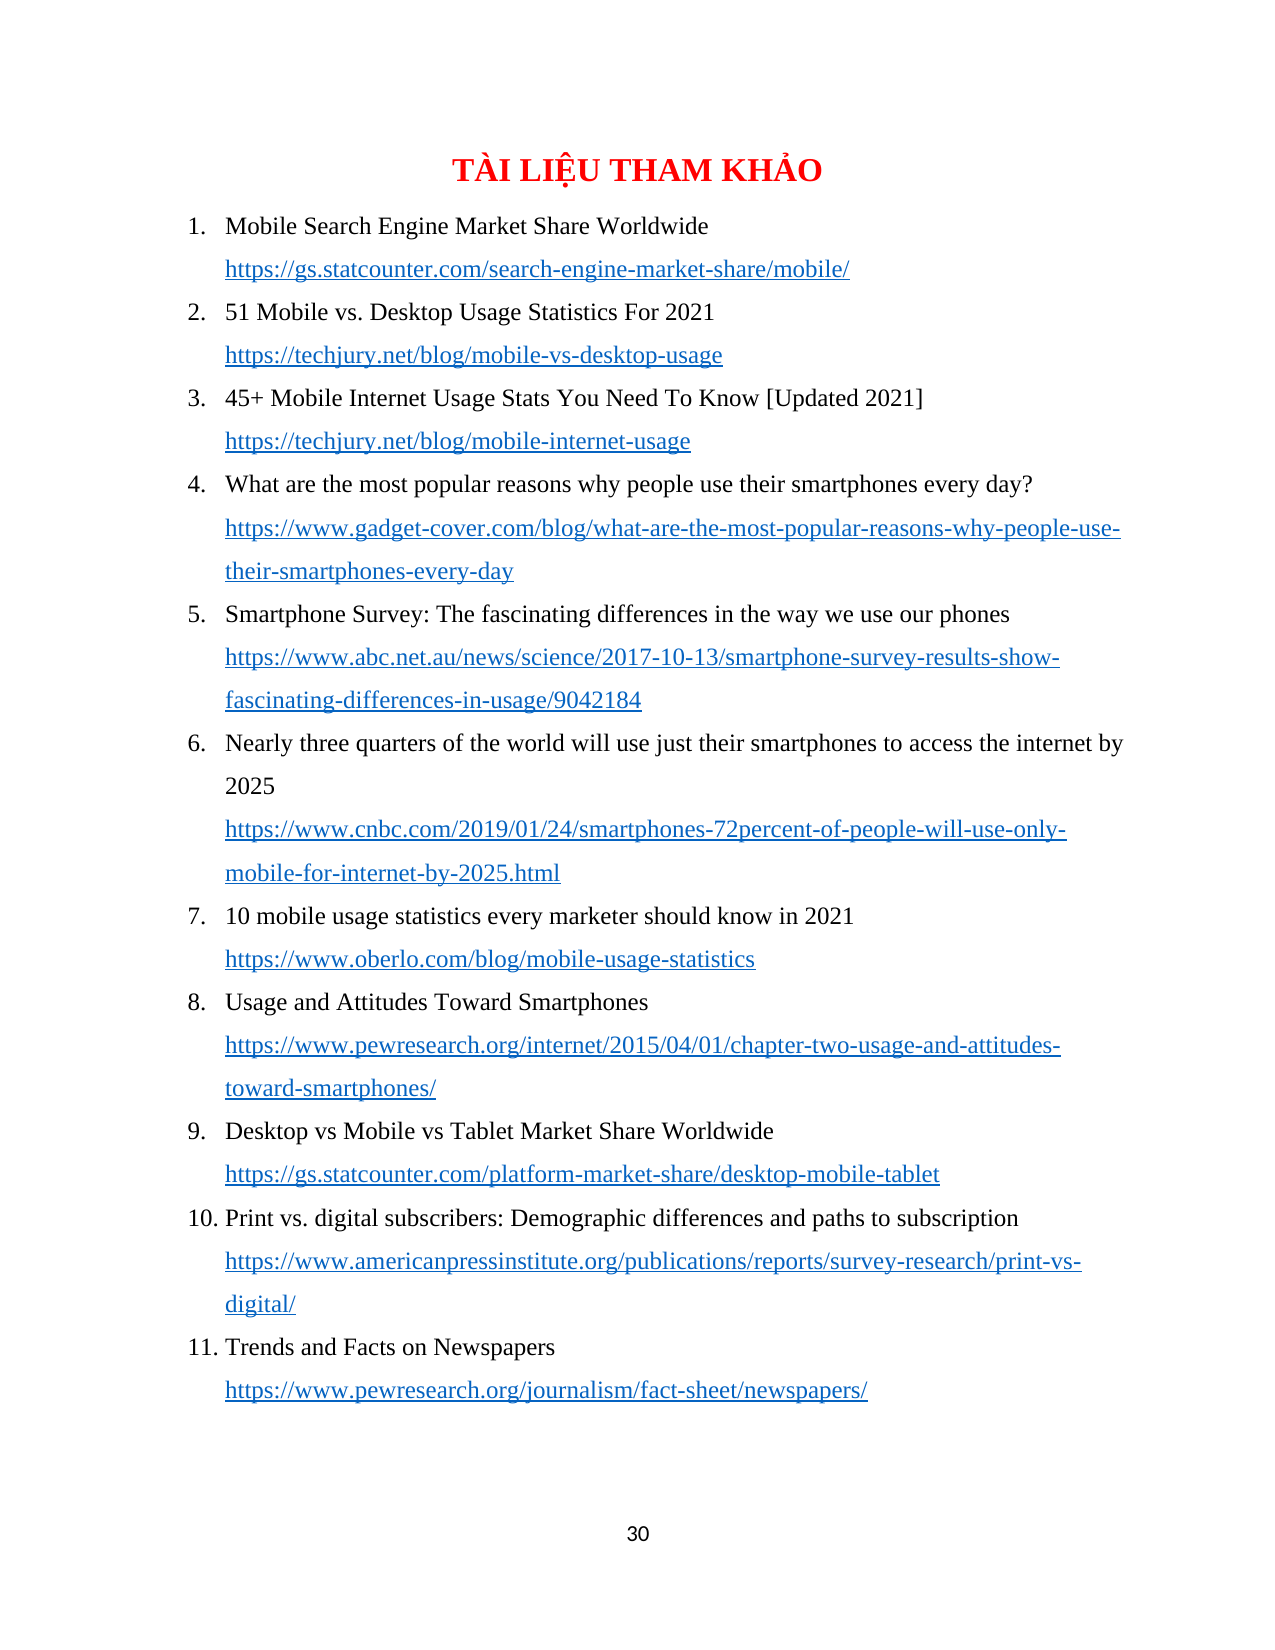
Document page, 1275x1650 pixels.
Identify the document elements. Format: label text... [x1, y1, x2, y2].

list Print vs. digital subscribers: Demographic differences and paths to subscription [187, 1203, 1125, 1231]
list 45+ Mobile Internet Usage Stats You Need To Know [Updated 2021] [187, 383, 1125, 412]
list https://www.cnbc.com/2019/01/24/smartphones-72percent-of-people-will-use-only-mobile-for-internet-by-2025.html [225, 814, 1125, 886]
list https://www.gadget-cover.com/blog/what-are-the-most-popular-reasons-why-people-use-their-smartphones-every-day [225, 513, 1125, 584]
list https://www.pewresearch.org/journalism/fact-sheet/newspapers/ [225, 1375, 1125, 1404]
list https://techjury.net/blog/mobile-internet-usage [225, 426, 1125, 455]
list Nearly three quarters of the world will use just their smartphones to access the internet by 2025 [187, 728, 1125, 800]
text TÀI LIỆU THAM KHẢO [150, 150, 1125, 188]
list https://gs.statcounter.com/search-engine-market-share/mobile/ [225, 254, 1125, 283]
list https://gs.statcounter.com/platform-market-share/desktop-mobile-tablet [225, 1159, 1125, 1188]
list https://www.americanpressinstitute.org/publications/reports/survey-research/print-vs-digital/ [225, 1246, 1125, 1318]
list Trends and Facts on Newspapers [187, 1332, 1125, 1361]
list 51 Mobile vs. Desktop Usage Statistics For 2021 [187, 297, 1125, 326]
list https://www.pewresearch.org/internet/2015/04/01/chapter-two-usage-and-attitudes-toward-smartphones/ [225, 1030, 1125, 1102]
list https://www.abc.net.au/news/science/2017-10-13/smartphone-survey-results-show-fascinating-differences-in-usage/9042184 [225, 642, 1125, 714]
list What are the most popular reasons why people use their smartphones every day? [187, 469, 1125, 498]
list https://www.oberlo.com/blog/mobile-usage-statistics [225, 944, 1125, 973]
list Smartphone Survey: The fascinating differences in the way we use our phones [187, 599, 1125, 628]
list Mobile Search Engine Market Share Worldwide [187, 211, 1125, 239]
list https://techjury.net/blog/mobile-vs-desktop-usage [225, 340, 1125, 369]
list 10 mobile usage statistics every marketer should know in 2021 [187, 901, 1125, 929]
list Usage and Attitudes Toward Smartphones [187, 987, 1125, 1016]
list Desktop vs Mobile vs Tablet Market Share Worldwide [187, 1116, 1125, 1145]
